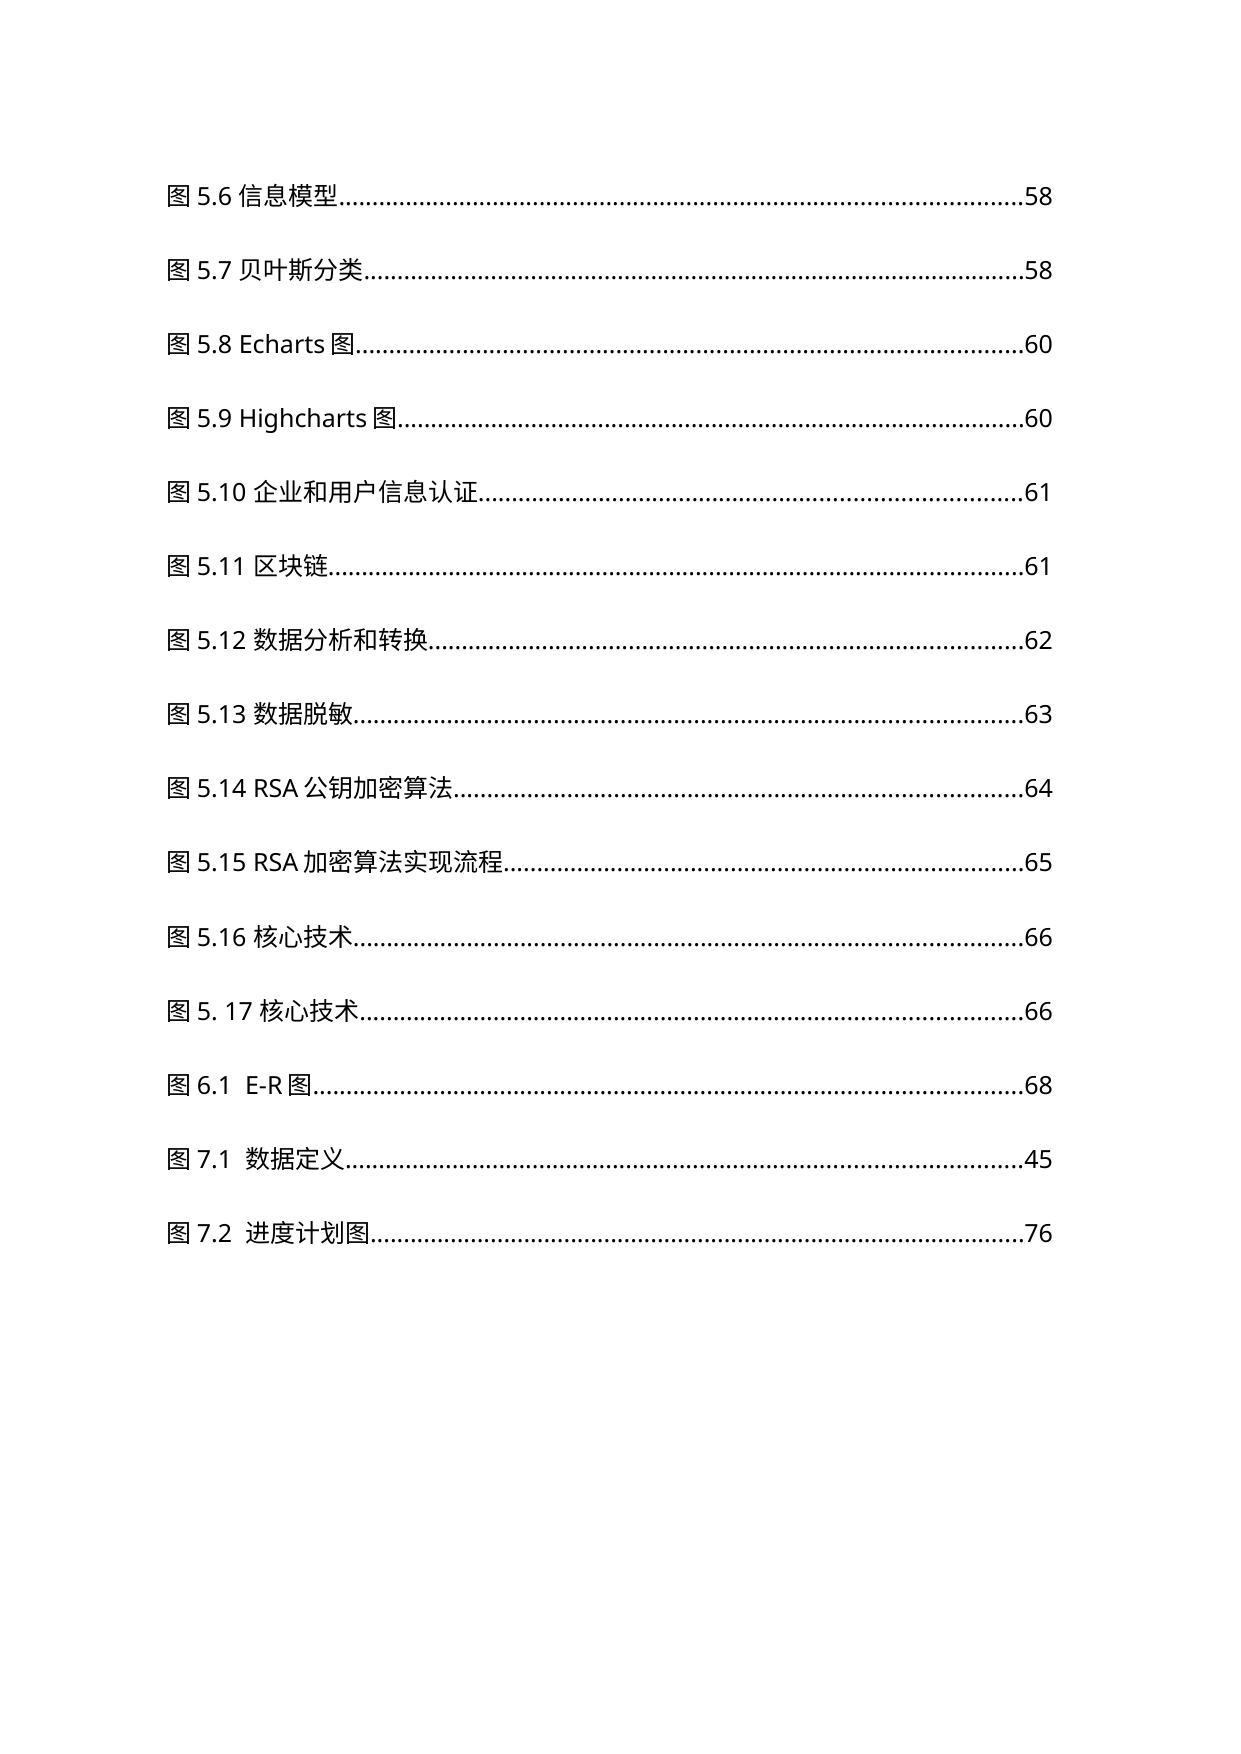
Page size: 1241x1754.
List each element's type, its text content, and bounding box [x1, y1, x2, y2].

text 图7.1 数据定义 45 [167, 1125, 1053, 1190]
text 图7.2 进度计划图 76 [167, 1199, 1053, 1264]
text 图5.10 企业和用户信息认证 61 [167, 458, 1053, 523]
text 图5.11 区块链 61 [167, 532, 1053, 597]
text 图5.12 数据分析和转换 62 [167, 606, 1053, 671]
text 图5.6 信息模型 58 [167, 162, 1053, 227]
text 图5.16 核心技术 66 [167, 903, 1053, 968]
text 图5.14 RSA公钥加密算法 64 [167, 754, 1053, 819]
text 图5.13 数据脱敏 63 [167, 680, 1053, 745]
text 图5.9 Highcharts图 60 [167, 384, 1053, 449]
text 图6.1 E-R图 68 [167, 1051, 1053, 1116]
text 图5.7 贝叶斯分类 58 [167, 236, 1053, 301]
text 图5.15 RSA加密算法实现流程 65 [167, 828, 1053, 893]
text 图5. 17 核心技术 66 [167, 977, 1053, 1042]
text 图5.8 Echarts图 60 [167, 310, 1053, 375]
